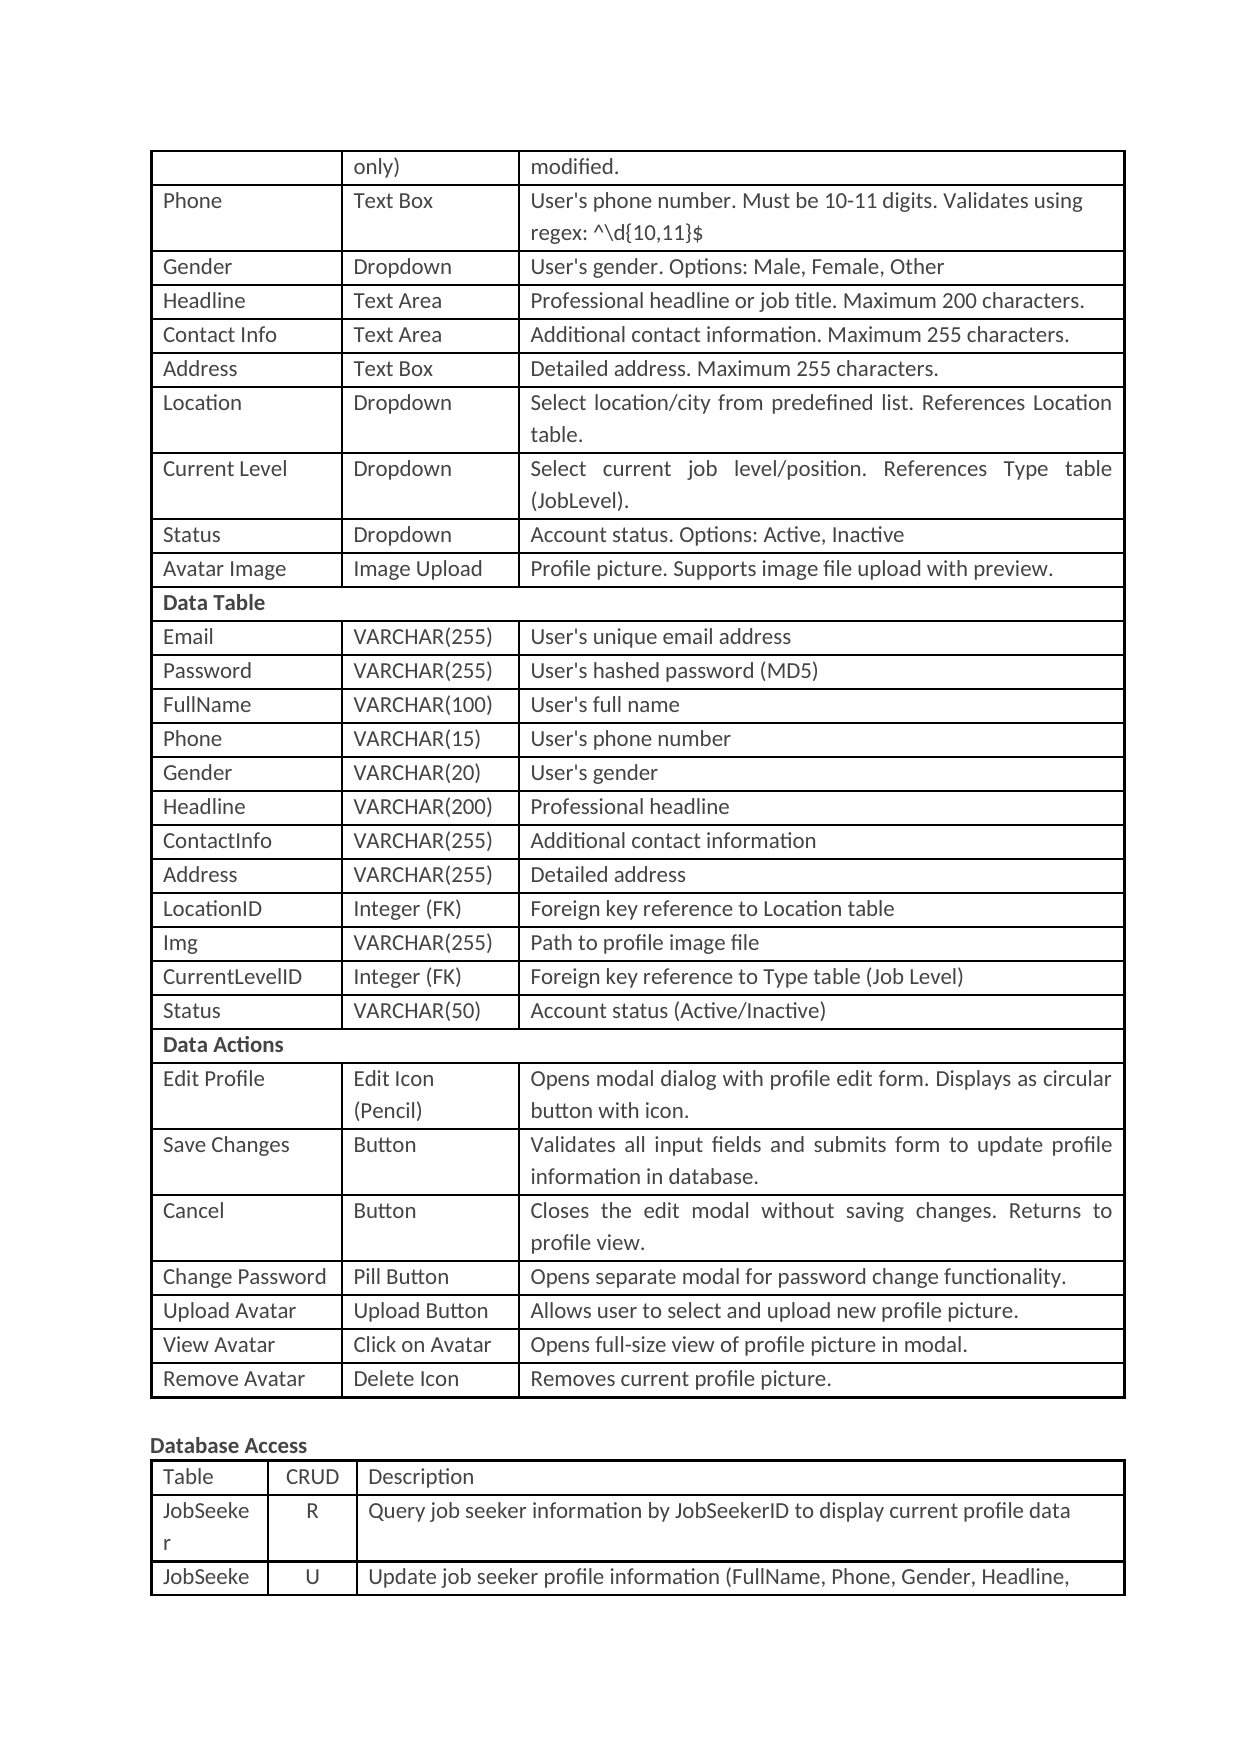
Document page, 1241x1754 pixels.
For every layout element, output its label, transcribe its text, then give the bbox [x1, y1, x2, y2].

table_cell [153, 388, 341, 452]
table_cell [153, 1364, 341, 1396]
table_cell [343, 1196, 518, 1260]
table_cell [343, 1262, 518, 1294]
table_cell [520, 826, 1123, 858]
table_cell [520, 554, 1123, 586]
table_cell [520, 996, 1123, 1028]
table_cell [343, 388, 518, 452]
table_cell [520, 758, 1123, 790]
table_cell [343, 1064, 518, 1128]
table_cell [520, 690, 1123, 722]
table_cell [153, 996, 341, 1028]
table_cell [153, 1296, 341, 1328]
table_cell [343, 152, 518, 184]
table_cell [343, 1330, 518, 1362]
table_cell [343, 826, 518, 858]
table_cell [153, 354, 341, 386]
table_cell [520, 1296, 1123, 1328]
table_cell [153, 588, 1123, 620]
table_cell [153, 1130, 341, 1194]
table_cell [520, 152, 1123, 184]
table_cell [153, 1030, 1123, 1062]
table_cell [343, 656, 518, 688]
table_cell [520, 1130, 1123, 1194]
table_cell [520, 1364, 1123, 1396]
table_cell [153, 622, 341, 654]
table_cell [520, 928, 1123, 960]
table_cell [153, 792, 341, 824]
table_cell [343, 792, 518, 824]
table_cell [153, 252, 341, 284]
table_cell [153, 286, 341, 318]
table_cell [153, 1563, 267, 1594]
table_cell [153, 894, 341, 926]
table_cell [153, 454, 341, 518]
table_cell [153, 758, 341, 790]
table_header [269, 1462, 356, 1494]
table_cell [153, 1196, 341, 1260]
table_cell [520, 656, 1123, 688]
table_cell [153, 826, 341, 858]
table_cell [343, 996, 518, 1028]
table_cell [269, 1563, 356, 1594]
subtitle Database Access [150, 1431, 1090, 1459]
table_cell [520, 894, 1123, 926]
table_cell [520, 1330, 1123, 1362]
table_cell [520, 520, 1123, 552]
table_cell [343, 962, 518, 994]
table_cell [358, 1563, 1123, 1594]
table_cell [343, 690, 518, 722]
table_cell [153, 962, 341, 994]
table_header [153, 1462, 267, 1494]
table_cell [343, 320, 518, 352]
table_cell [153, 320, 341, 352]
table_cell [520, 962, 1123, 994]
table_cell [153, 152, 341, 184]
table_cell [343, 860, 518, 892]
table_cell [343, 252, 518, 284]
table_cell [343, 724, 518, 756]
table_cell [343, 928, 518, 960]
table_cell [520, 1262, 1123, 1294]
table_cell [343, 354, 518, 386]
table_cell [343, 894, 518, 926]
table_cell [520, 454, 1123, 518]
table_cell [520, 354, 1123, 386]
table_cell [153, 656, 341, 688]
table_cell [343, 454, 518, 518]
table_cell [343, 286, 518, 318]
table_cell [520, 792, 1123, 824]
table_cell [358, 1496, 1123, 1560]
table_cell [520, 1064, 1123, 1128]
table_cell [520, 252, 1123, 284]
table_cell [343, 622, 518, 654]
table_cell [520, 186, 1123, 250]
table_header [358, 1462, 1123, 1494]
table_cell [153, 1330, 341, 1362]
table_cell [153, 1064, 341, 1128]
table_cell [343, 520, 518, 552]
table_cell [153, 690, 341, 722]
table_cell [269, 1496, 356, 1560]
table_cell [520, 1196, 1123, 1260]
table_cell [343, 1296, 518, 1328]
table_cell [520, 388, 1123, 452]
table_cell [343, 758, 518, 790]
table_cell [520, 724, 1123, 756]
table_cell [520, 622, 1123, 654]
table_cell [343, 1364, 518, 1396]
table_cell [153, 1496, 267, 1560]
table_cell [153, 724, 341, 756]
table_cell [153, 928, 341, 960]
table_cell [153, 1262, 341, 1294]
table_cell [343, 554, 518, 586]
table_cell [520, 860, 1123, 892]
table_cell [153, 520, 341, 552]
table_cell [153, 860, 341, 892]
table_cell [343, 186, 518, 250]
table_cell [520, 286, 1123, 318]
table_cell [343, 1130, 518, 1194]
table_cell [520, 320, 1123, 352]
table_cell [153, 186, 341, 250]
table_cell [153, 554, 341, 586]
